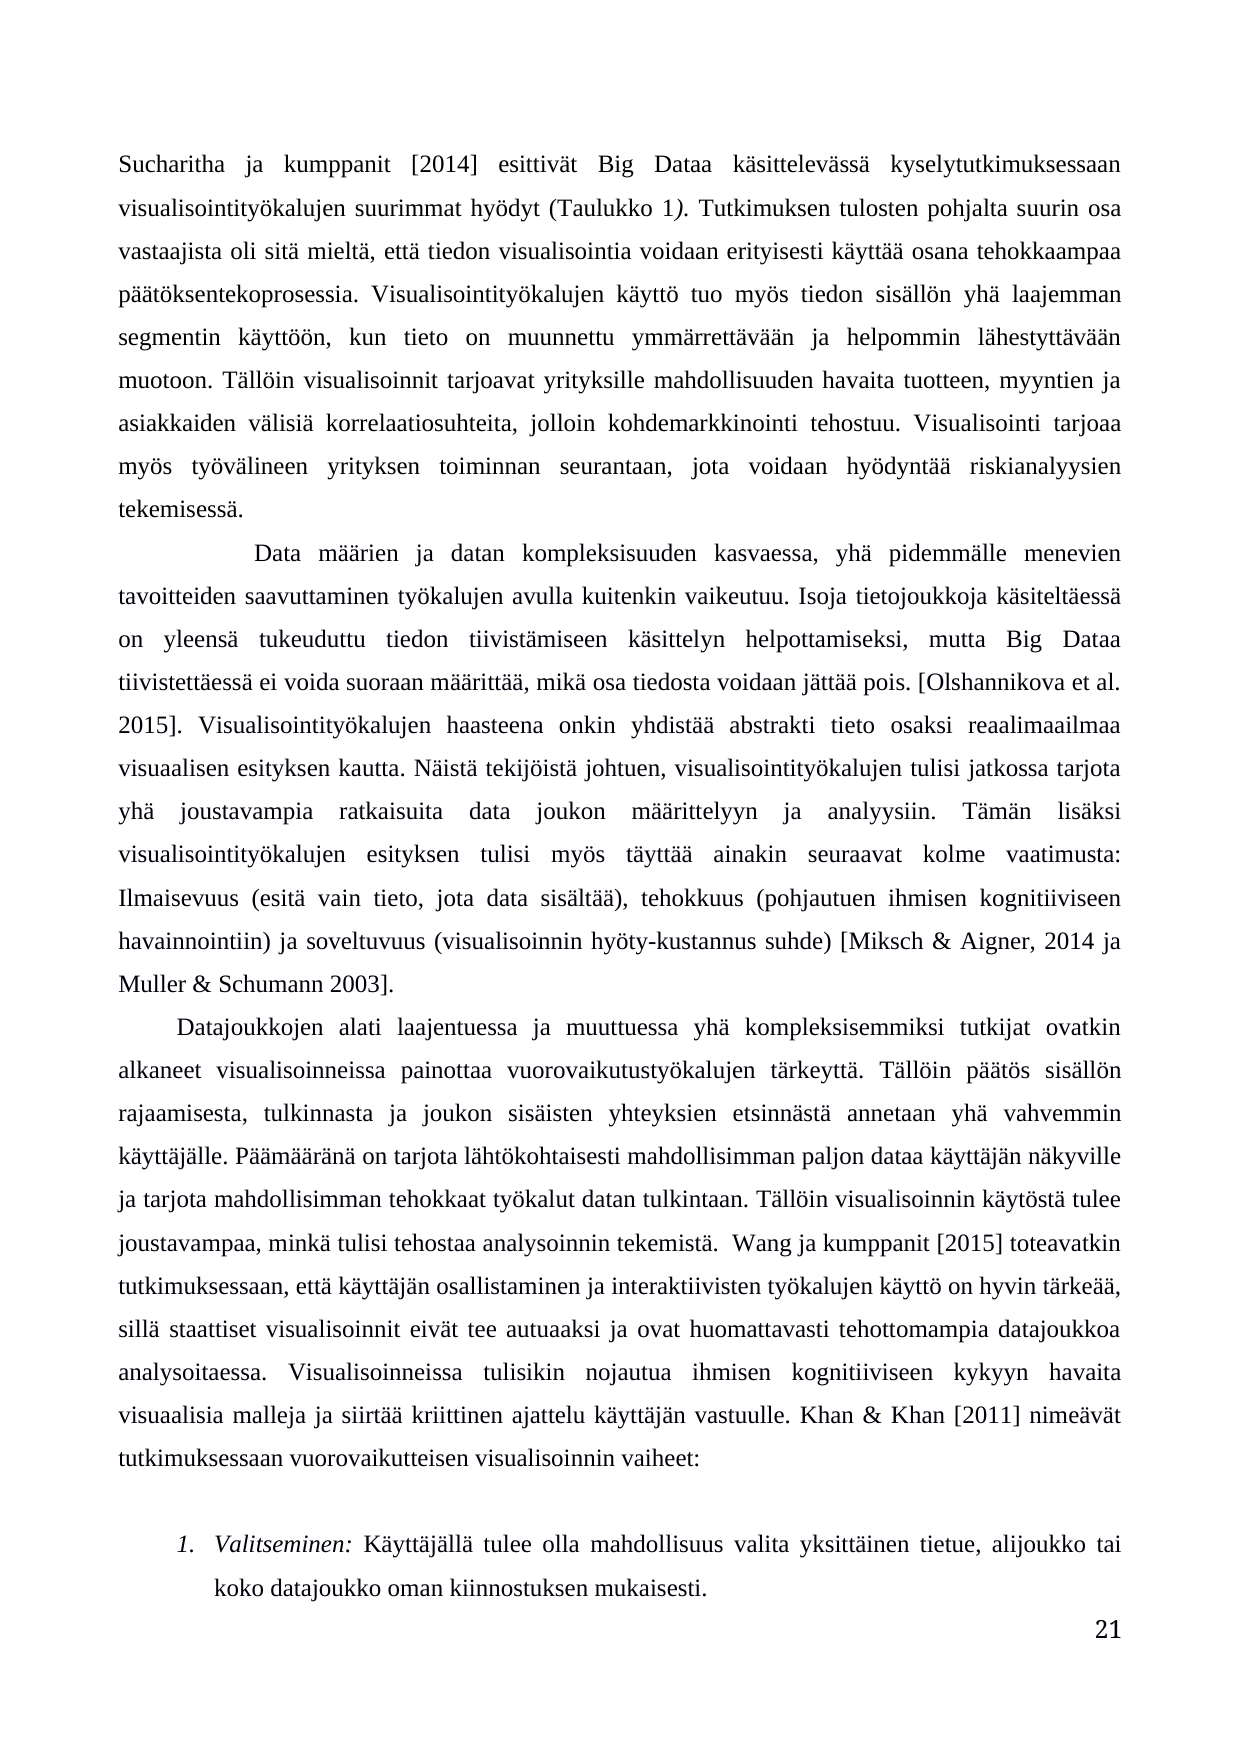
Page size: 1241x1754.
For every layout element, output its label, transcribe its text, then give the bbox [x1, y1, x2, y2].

text Data määrien ja datan kompleksisuuden kasvaessa, yhä pidemmälle menevien tavoitteiden saavuttaminen työkalujen avulla kuitenkin vaikeutuu. Isoja tietojoukkoja käsiteltäessä on yleensä tukeuduttu tiedon tiivistämiseen käsittelyn helpottamiseksi, mutta Big Dataa tiivistettäessä ei voida suoraan määrittää, mikä osa tiedosta voidaan jättää pois. [Olshannikova et al. 2015]. Visualisointityökalujen haasteena onkin yhdistää abstrakti tieto osaksi reaalimaailmaa visuaalisen esityksen kautta. Näistä tekijöistä johtuen, visualisointityökalujen tulisi jatkossa tarjota yhä joustavampia ratkaisuita data joukon määrittelyyn ja analyysiin. Tämän lisäksi visualisointityökalujen esityksen tulisi myös täyttää ainakin seuraavat kolme vaatimusta: Ilmaisevuus (esitä vain tieto, jota data sisältää), tehokkuus (pohjautuen ihmisen kognitiiviseen havainnointiin) ja soveltuvuus (visualisoinnin hyöty-kustannus suhde) [Miksch & Aigner, 2014 ja Muller & Schumann 2003]. [118, 538, 1122, 998]
list Valitseminen: Käyttäjällä tulee olla mahdollisuus valita yksittäinen tietue, alijoukko tai koko datajoukko oman kiinnostuksen mukaisesti. [176, 1529, 1122, 1601]
text Datajoukkojen alati laajentuessa ja muuttuessa yhä kompleksisemmiksi tutkijat ovatkin alkaneet visualisoinneissa painottaa vuorovaikutustyökalujen tärkeyttä. Tällöin päätös sisällön rajaamisesta, tulkinnasta ja joukon sisäisten yhteyksien etsinnästä annetaan yhä vahvemmin käyttäjälle. Päämääränä on tarjota lähtökohtaisesti mahdollisimman paljon dataa käyttäjän näkyville ja tarjota mahdollisimman tehokkaat työkalut datan tulkintaan. Tällöin visualisoinnin käytöstä tulee joustavampaa, minkä tulisi tehostaa analysoinnin tekemistä. Wang ja kumppanit [2015] toteavatkin tutkimuksessaan, että käyttäjän osallistaminen ja interaktiivisten työkalujen käyttö on hyvin tärkeää, sillä staattiset visualisoinnit eivät tee autuaaksi ja ovat huomattavasti tehottomampia datajoukkoa analysoitaessa. Visualisoinneissa tulisikin nojautua ihmisen kognitiiviseen kykyyn havaita visuaalisia malleja ja siirtää kriittinen ajattelu käyttäjän vastuulle. Khan & Khan [2011] nimeävät tutkimuksessaan vuorovaikutteisen visualisoinnin vaiheet: [118, 1012, 1122, 1472]
text Sucharitha ja kumppanit [2014] esittivät Big Dataa käsittelevässä kyselytutkimuksessaan visualisointityökalujen suurimmat hyödyt (Taulukko 1). Tutkimuksen tulosten pohjalta suurin osa vastaajista oli sitä mieltä, että tiedon visualisointia voidaan erityisesti käyttää osana tehokkaampaa päätöksentekoprosessia. Visualisointityökalujen käyttö tuo myös tiedon sisällön yhä laajemman segmentin käyttöön, kun tieto on muunnettu ymmärrettävään ja helpommin lähestyttävään muotoon. Tällöin visualisoinnit tarjoavat yrityksille mahdollisuuden havaita tuotteen, myyntien ja asiakkaiden välisiä korrelaatiosuhteita, jolloin kohdemarkkinointi tehostuu. Visualisointi tarjoaa myös työvälineen yrityksen toiminnan seurantaan, jota voidaan hyödyntää riskianalyysien tekemisessä. [118, 149, 1122, 523]
